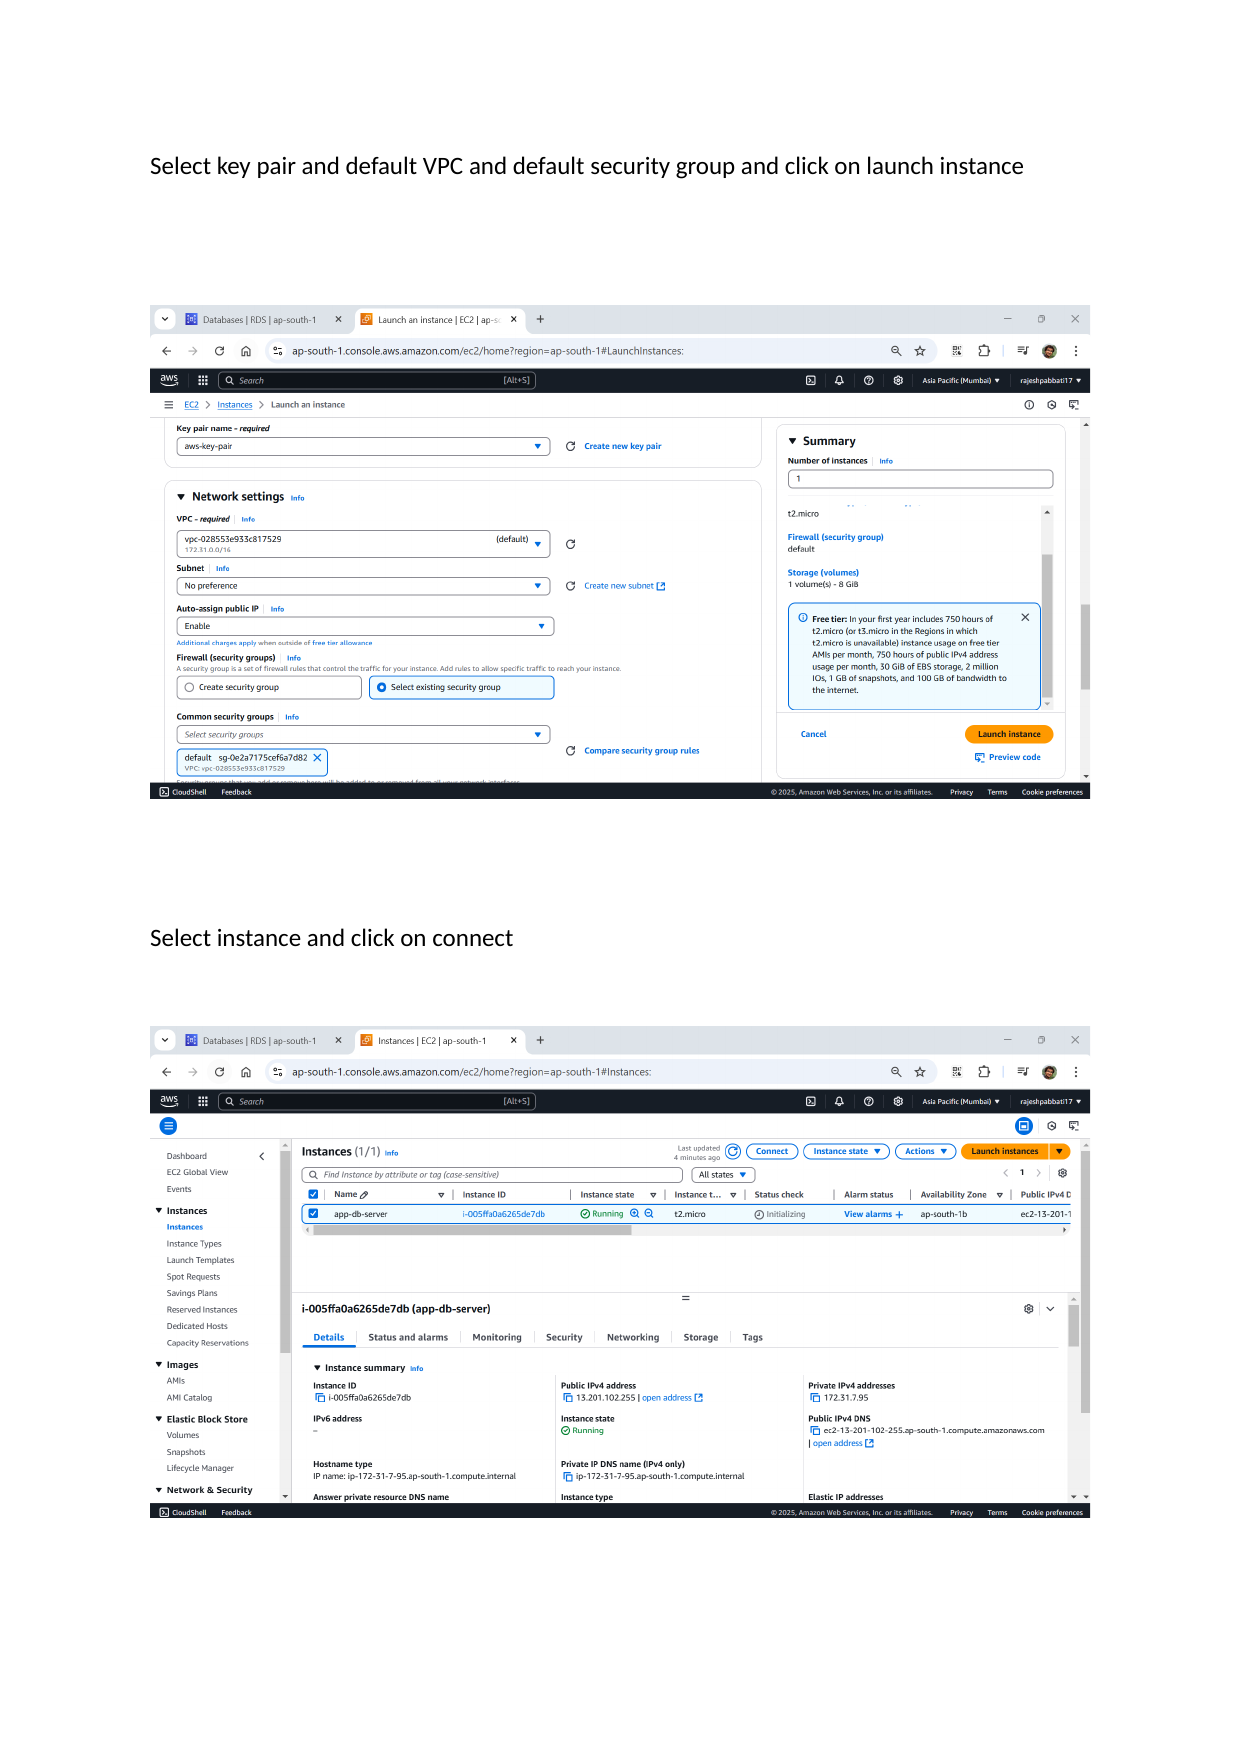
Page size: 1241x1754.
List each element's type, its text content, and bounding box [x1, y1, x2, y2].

text Select instance and click on connect [150, 923, 1090, 953]
picture [150, 305, 1091, 799]
picture [150, 1026, 1091, 1518]
text Select key pair and default VPC and default security group and click on launch instance [150, 150, 1090, 181]
